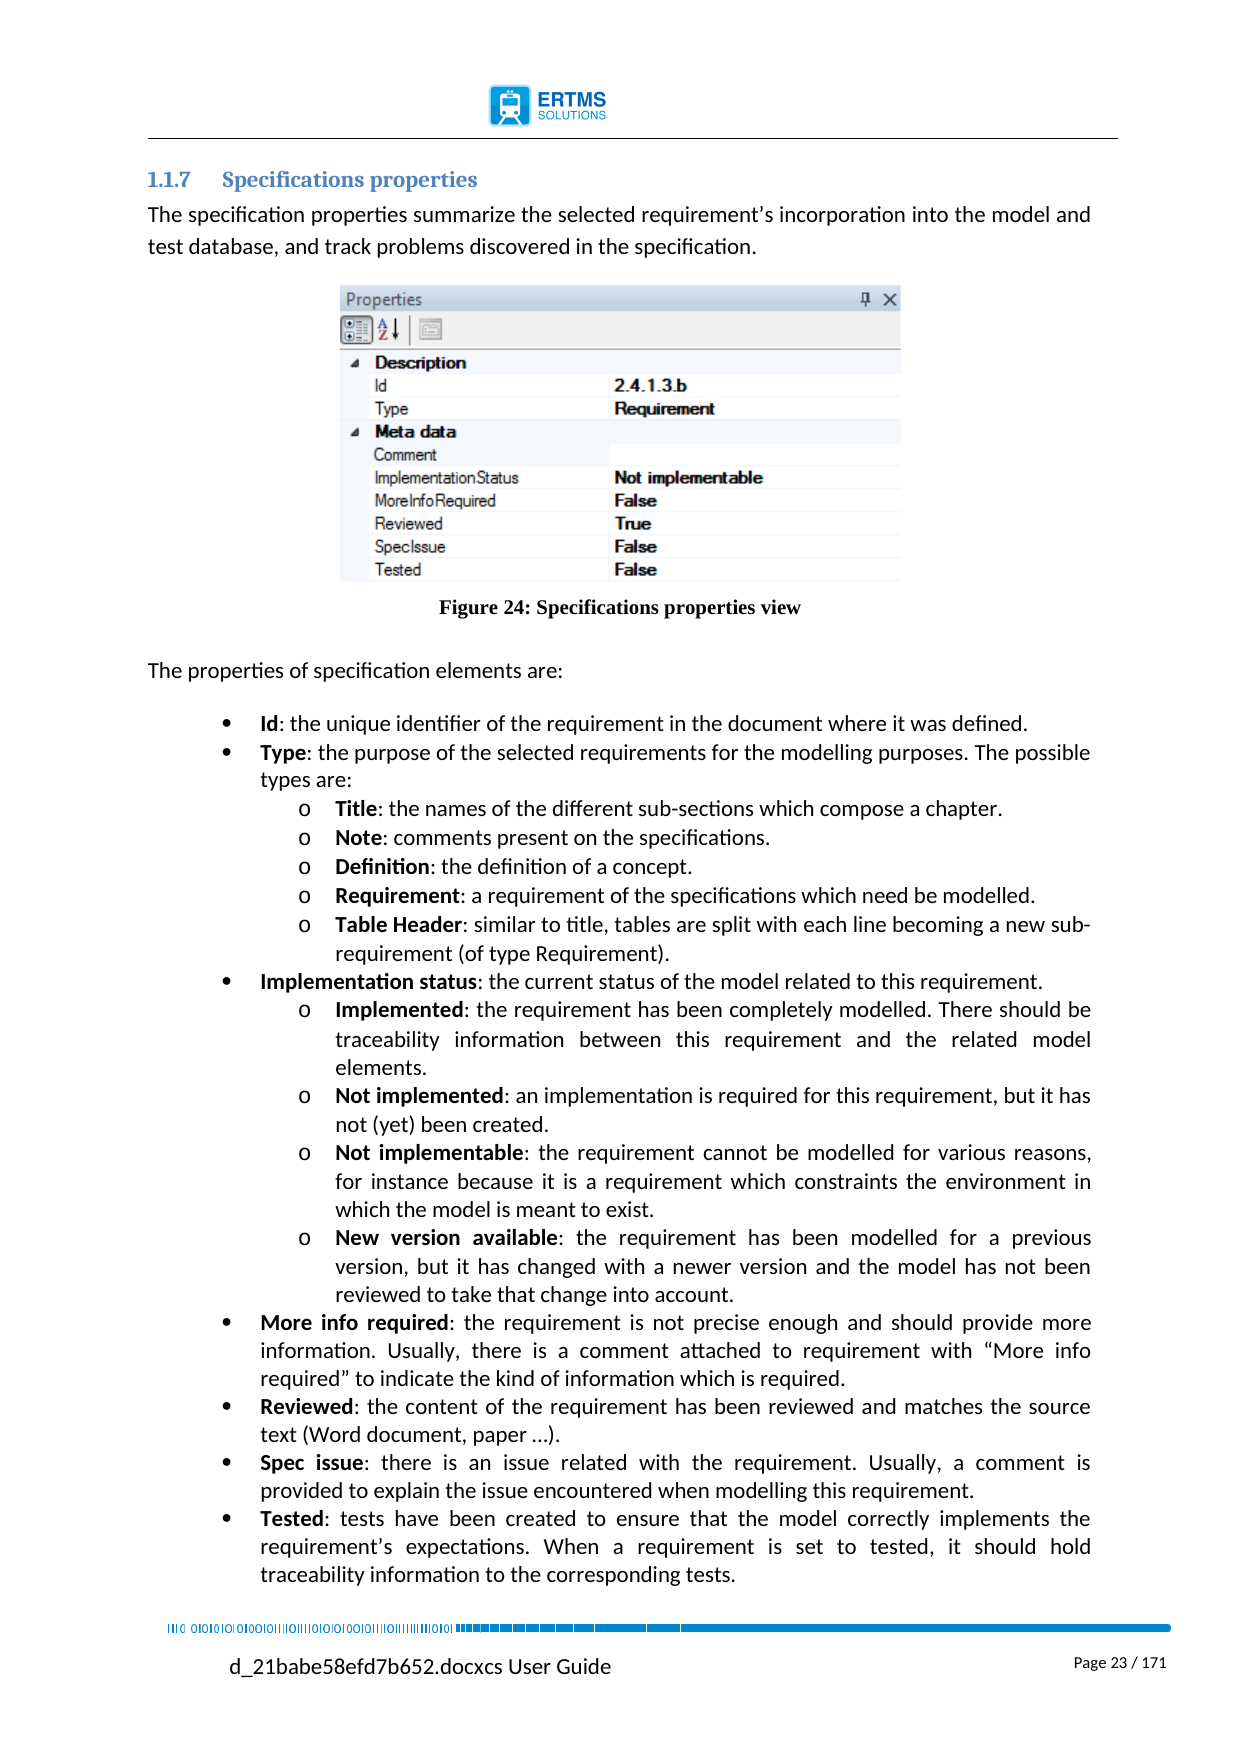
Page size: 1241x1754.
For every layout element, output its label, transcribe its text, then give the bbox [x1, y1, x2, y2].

list Implemented: the requirement has been completely modelled. There should be traceability information between this requirement and the related model elements. [298, 996, 1093, 1081]
list Spec issue: there is an issue related with the requirement. Usually, a comment is provided to explain the issue encountered when modelling this requirement. [223, 1448, 1093, 1504]
subtitle Specifications properties [148, 167, 1093, 193]
text The specification properties summarize the selected requirement’s incorporation into the model and test database, and track problems discovered in the specification. [148, 200, 1093, 260]
list Table Header: similar to title, tables are split with each line becoming a new sub-requirement (of type Requirement). [298, 910, 1093, 967]
list Definition: the definition of a concept. [298, 852, 1093, 881]
list Not implemented: an implementation is required for this requirement, but it has not (yet) been created. [298, 1081, 1093, 1138]
list Requirement: a requirement of the specifications which need be modelled. [298, 881, 1093, 910]
list New version available: the requirement has been modelled for a previous version, but it has changed with a newer version and the model has not been reviewed to take that change into account. [298, 1223, 1093, 1308]
picture [167, 1624, 1171, 1633]
list More info required: the requirement is not precise enough and should provide more information. Usually, there is a comment attached to requirement with “More info required” to indicate the kind of information which is required. [223, 1308, 1093, 1392]
list Id: the unique identifier of the requirement in the document where it was defined. [223, 709, 1093, 738]
list Note: comments present on the specifications. [298, 823, 1093, 852]
text Figure 24: Specifications properties view [148, 595, 1093, 619]
text The properties of specification elements are: [148, 657, 1093, 684]
list Type: the purpose of the selected requirements for the modelling purposes. The possible types are: [223, 738, 1093, 794]
list Title: the names of the different sub-sections which compose a chapter. [298, 794, 1093, 823]
list Tested: tests have been created to ensure that the model correctly implements the requirement’s expectations. When a requirement is set to tested, it should hold traceability information to the corresponding tests. [223, 1504, 1093, 1588]
list Not implementable: the requirement cannot be modelled for various reasons, for instance because it is a requirement which constraints the environment in which the model is meant to exist. [298, 1138, 1093, 1223]
picture [339, 285, 901, 583]
list Implementation status: the current status of the model related to this requirement. [223, 967, 1093, 996]
picture [477, 73, 617, 138]
list Reviewed: the content of the requirement has been reviewed and matches the source text (Word document, paper …). [223, 1392, 1093, 1448]
